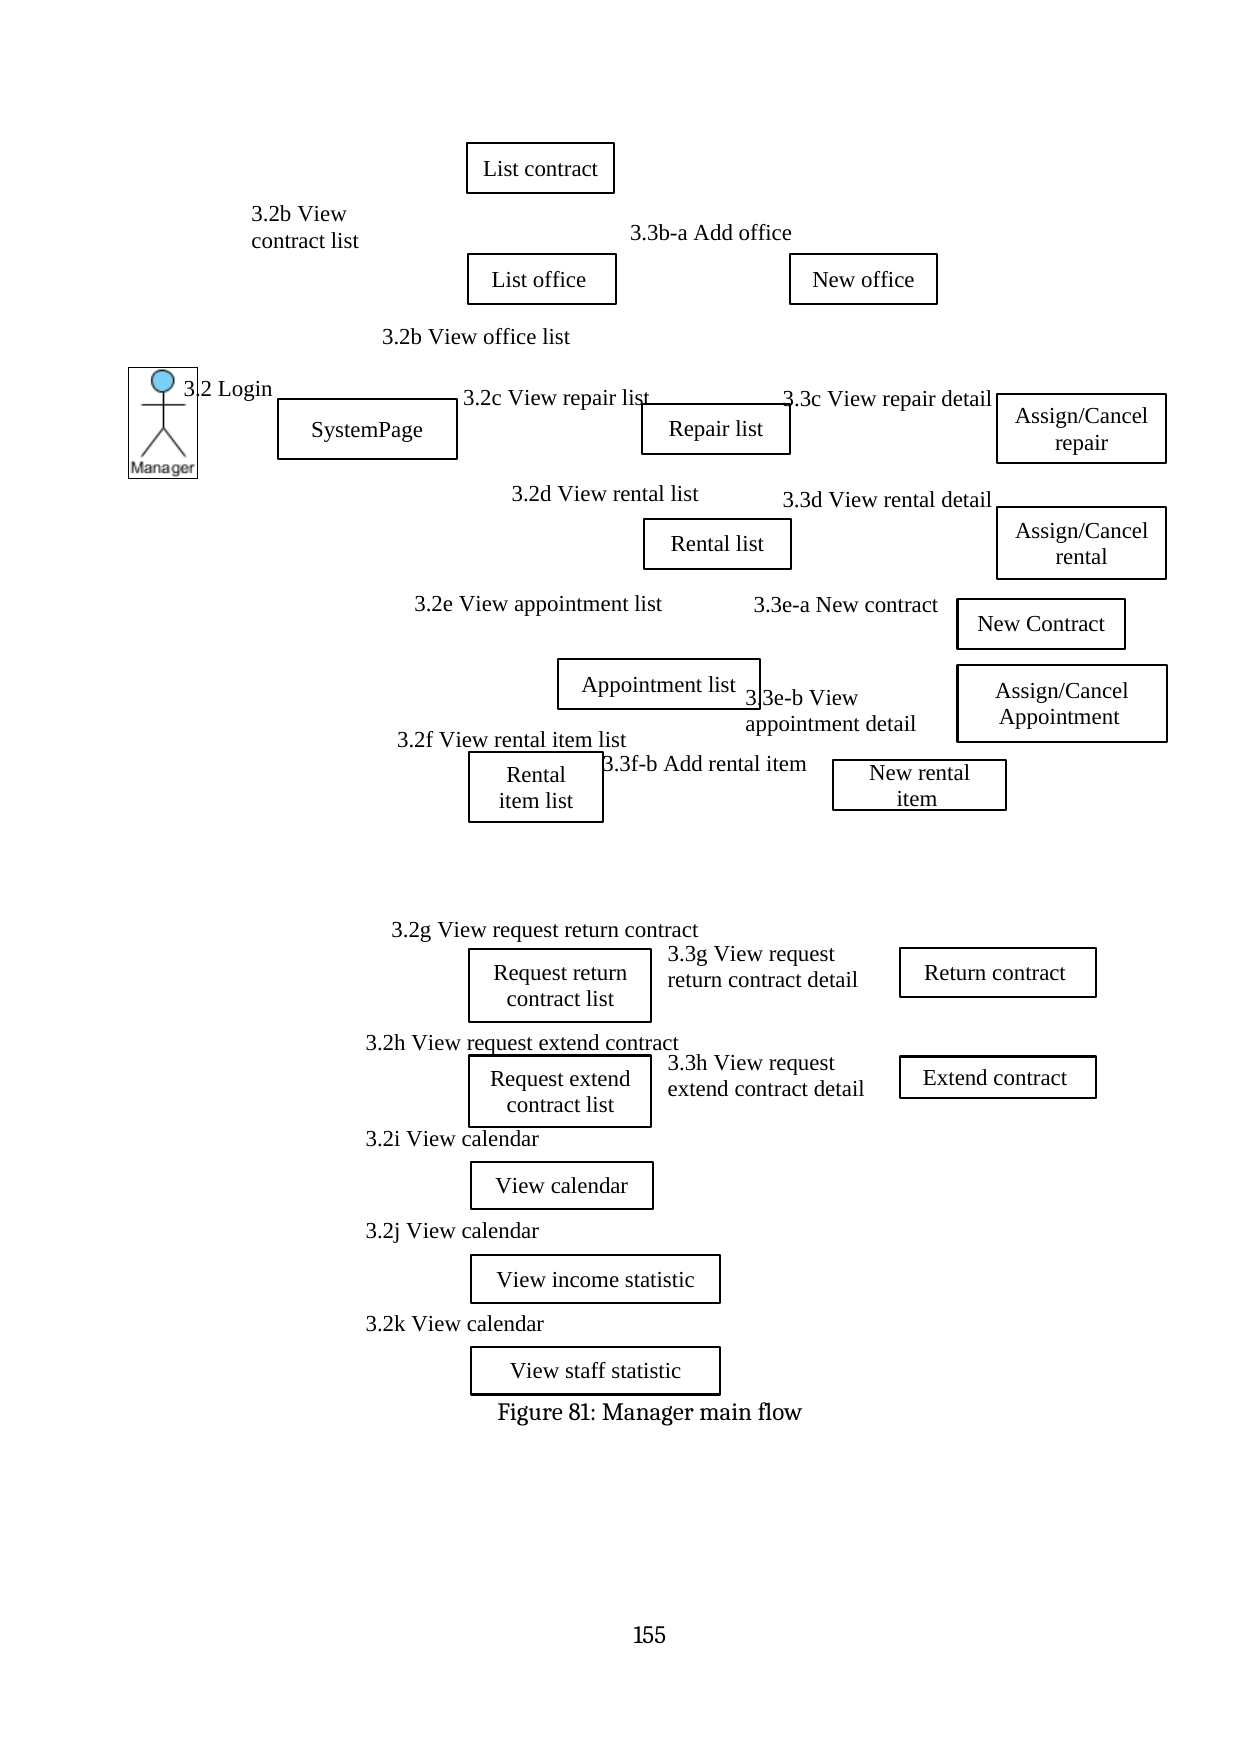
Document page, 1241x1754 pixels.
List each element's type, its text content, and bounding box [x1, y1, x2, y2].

picture [129, 368, 177, 478]
